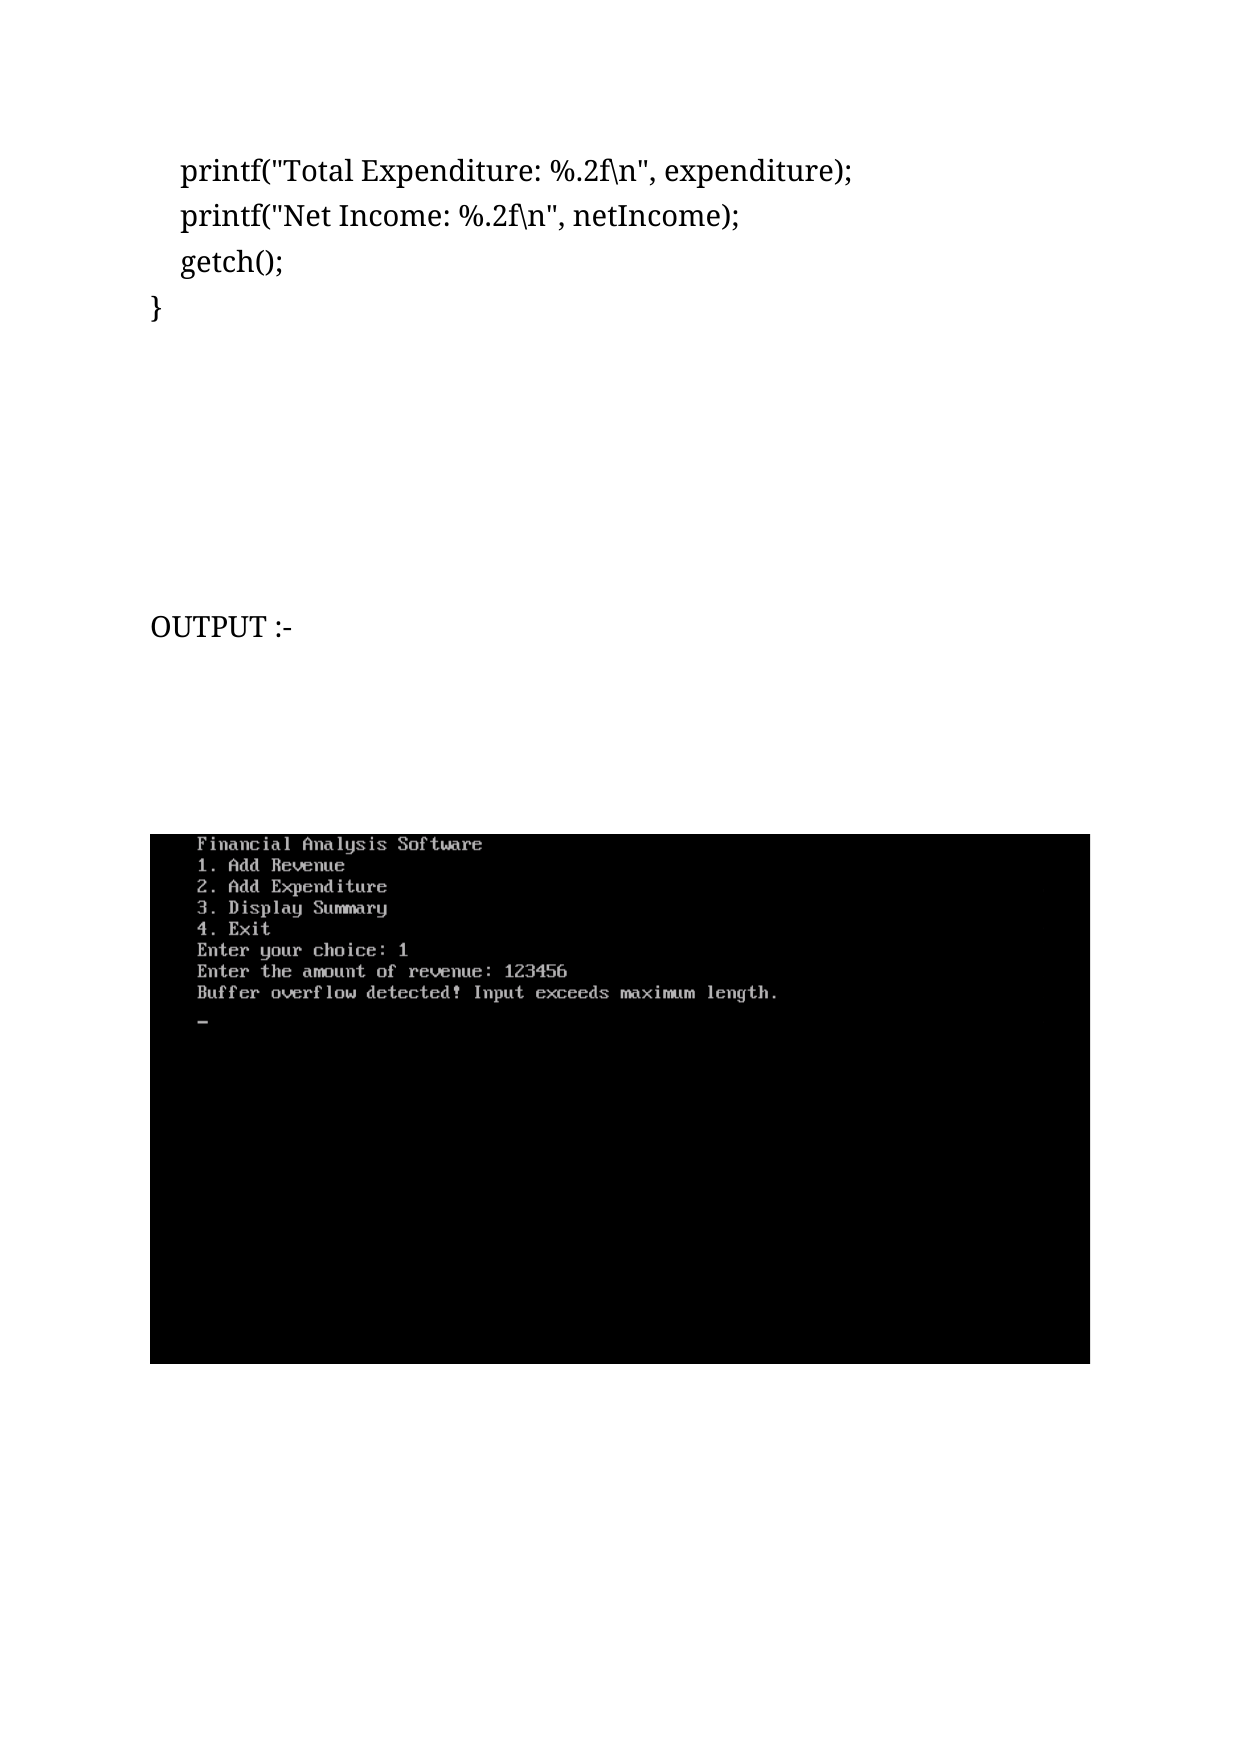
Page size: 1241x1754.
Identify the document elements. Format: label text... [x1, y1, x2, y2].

text OUTPUT :- [150, 606, 1090, 646]
text } [150, 287, 1090, 327]
text getch(); [150, 241, 1090, 281]
text printf("Total Expenditure: %.2f\n", expenditure); [150, 150, 1090, 190]
text printf("Net Income: %.2f\n", netIncome); [150, 196, 1090, 235]
picture [150, 834, 1091, 1364]
